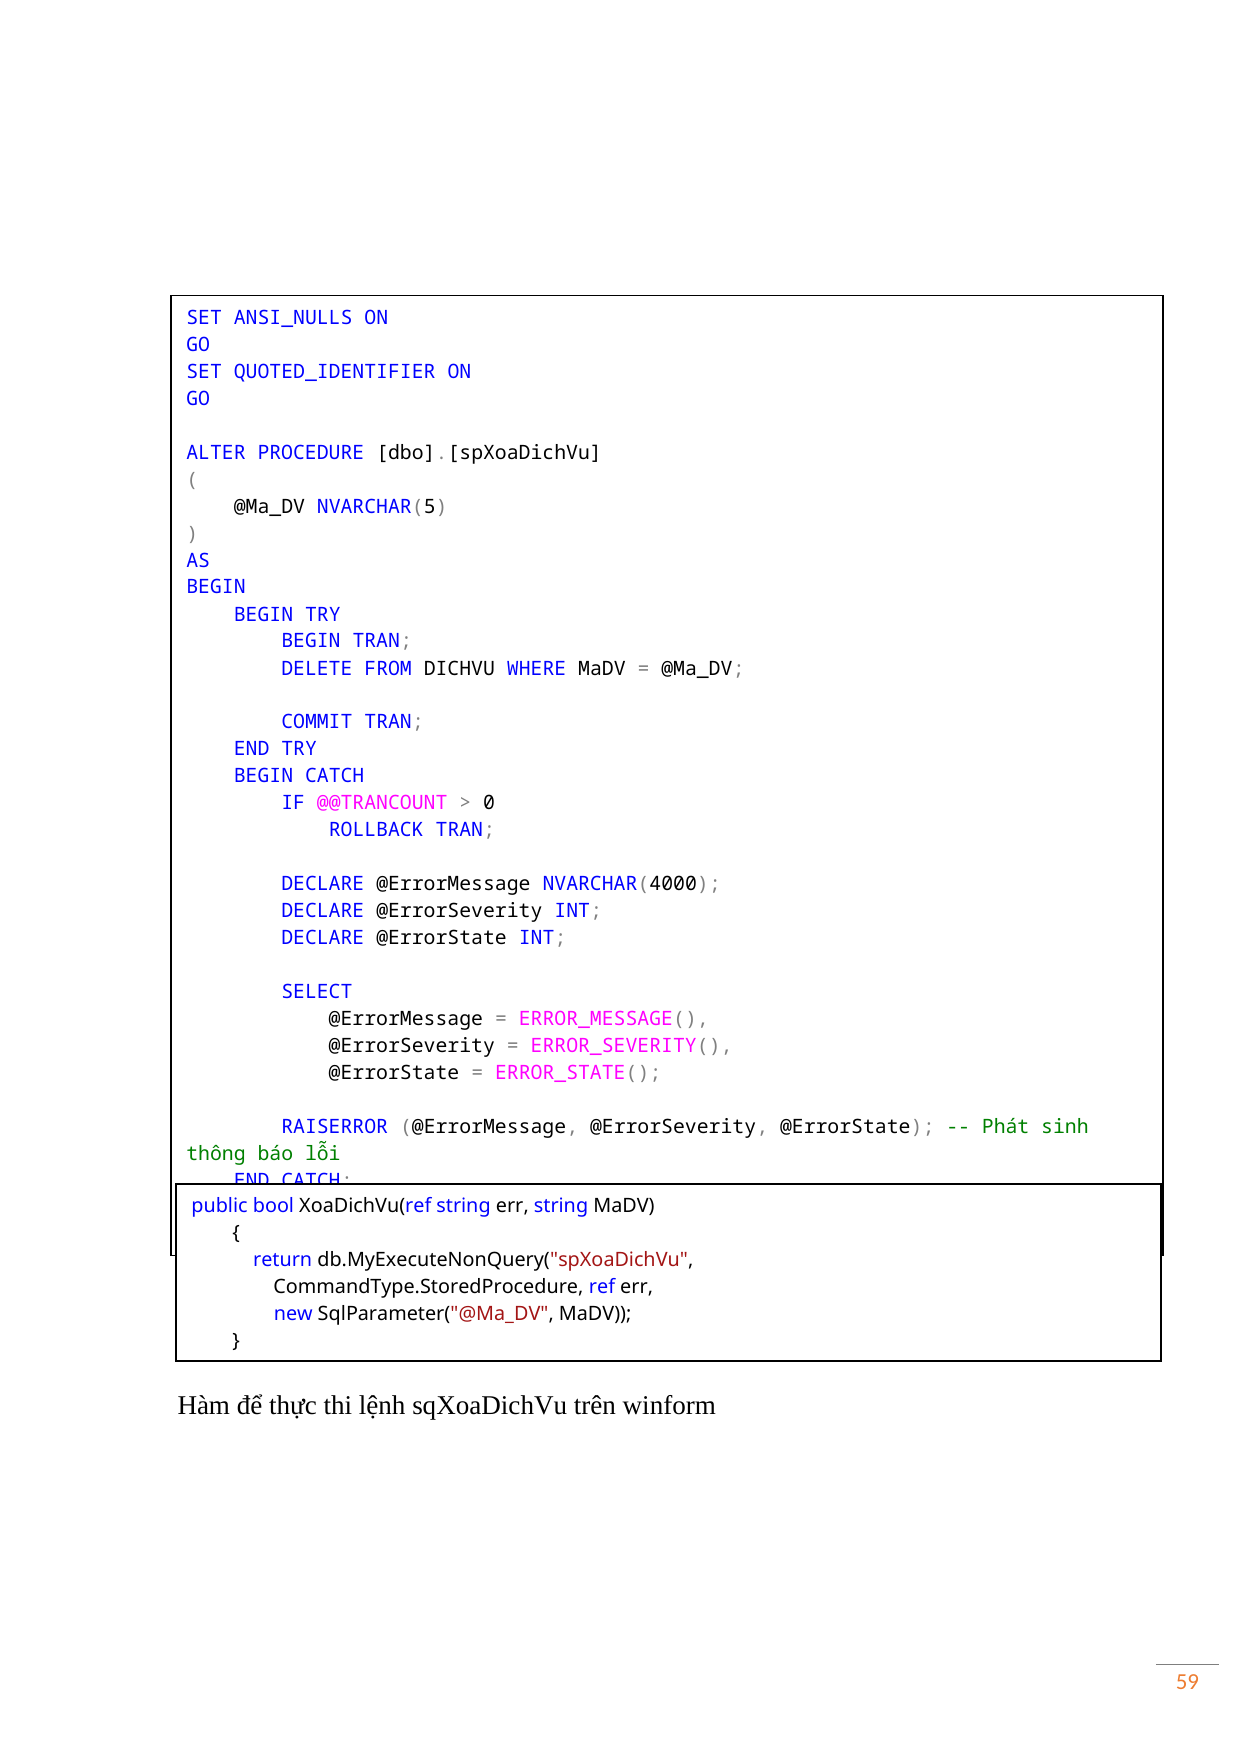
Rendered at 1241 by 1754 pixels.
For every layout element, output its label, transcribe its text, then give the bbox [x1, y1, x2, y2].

text Hàm để thực thi lệnh sqXoaDichVu trên winform [177, 1362, 1134, 1420]
